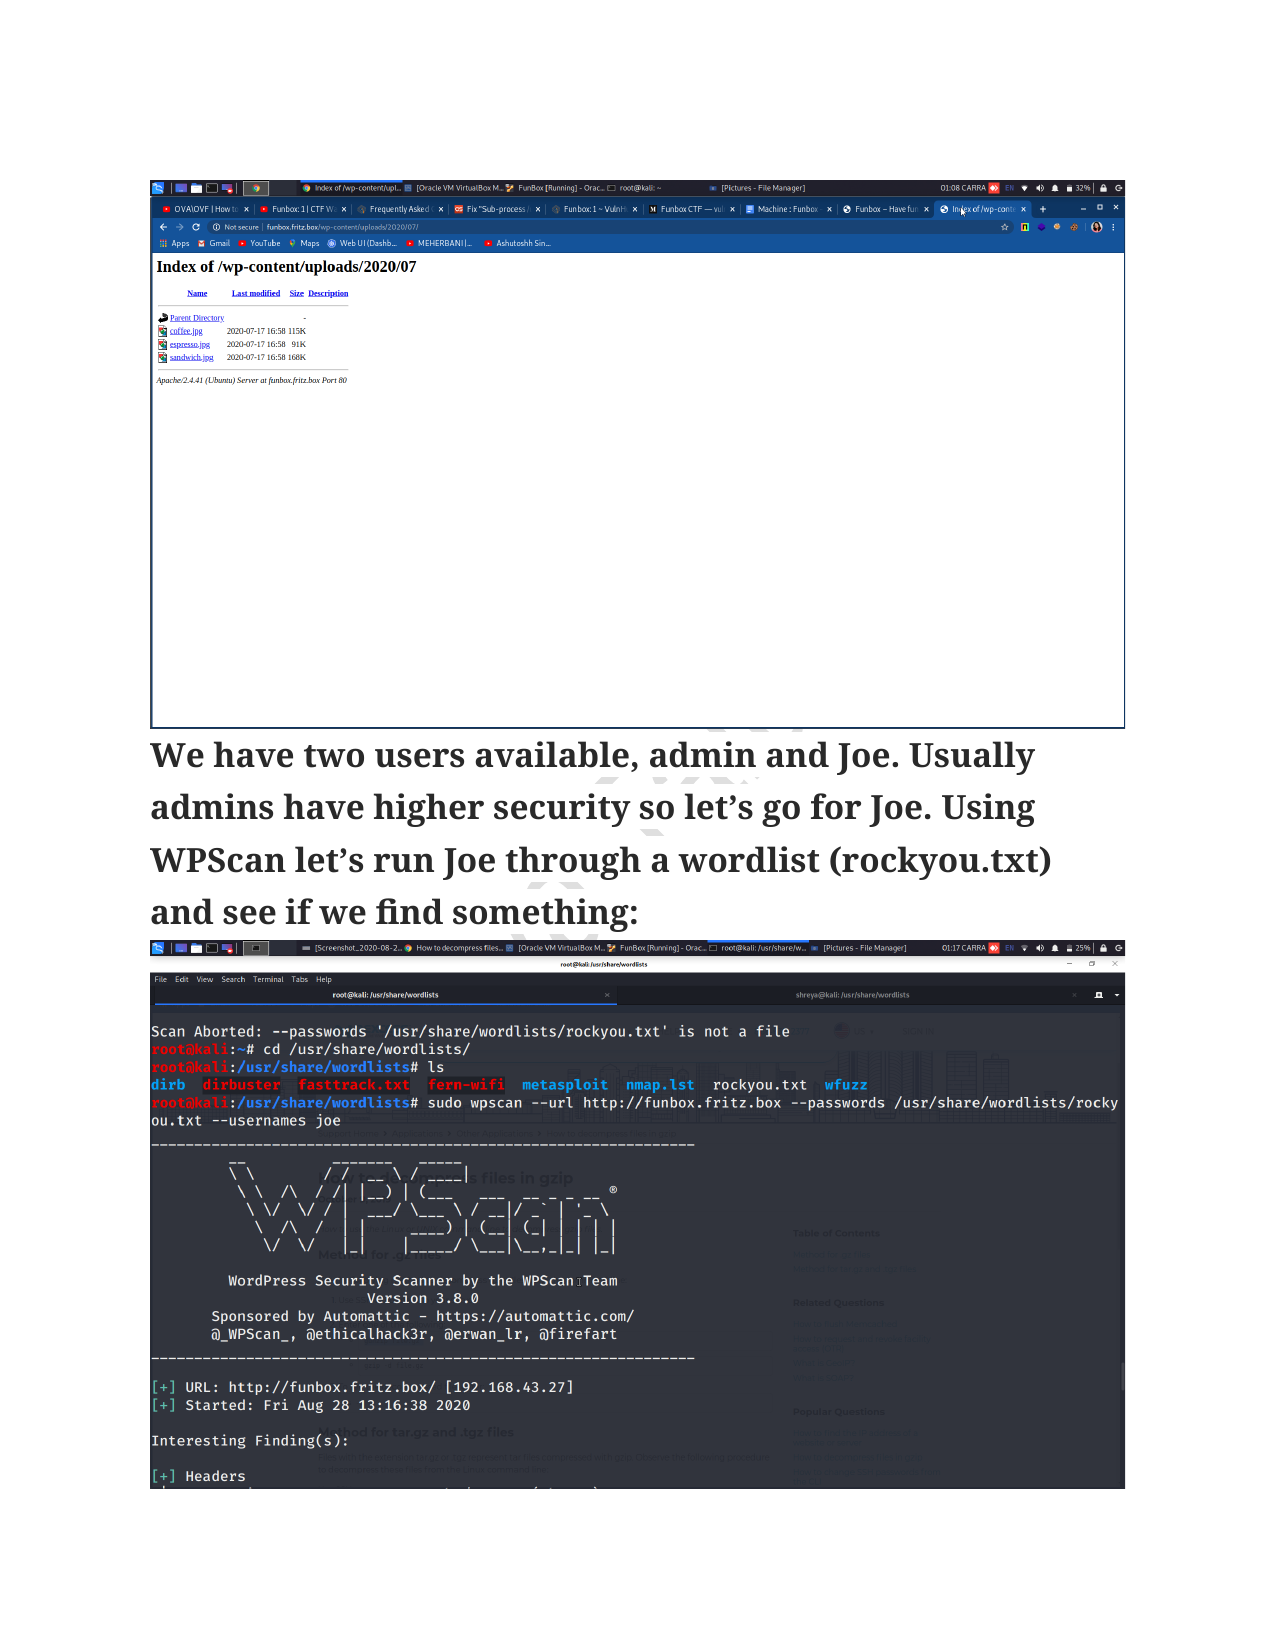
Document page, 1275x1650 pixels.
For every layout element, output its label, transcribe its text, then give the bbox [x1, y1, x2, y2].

picture [150, 940, 1125, 1489]
picture [150, 180, 1125, 729]
text We have two users available, admin and Joe. Usually admins have higher security so let’s go for Joe. Using WPScan let’s run Joe through a wordlist (rockyou.txt) and see if we find something: [150, 732, 1125, 934]
